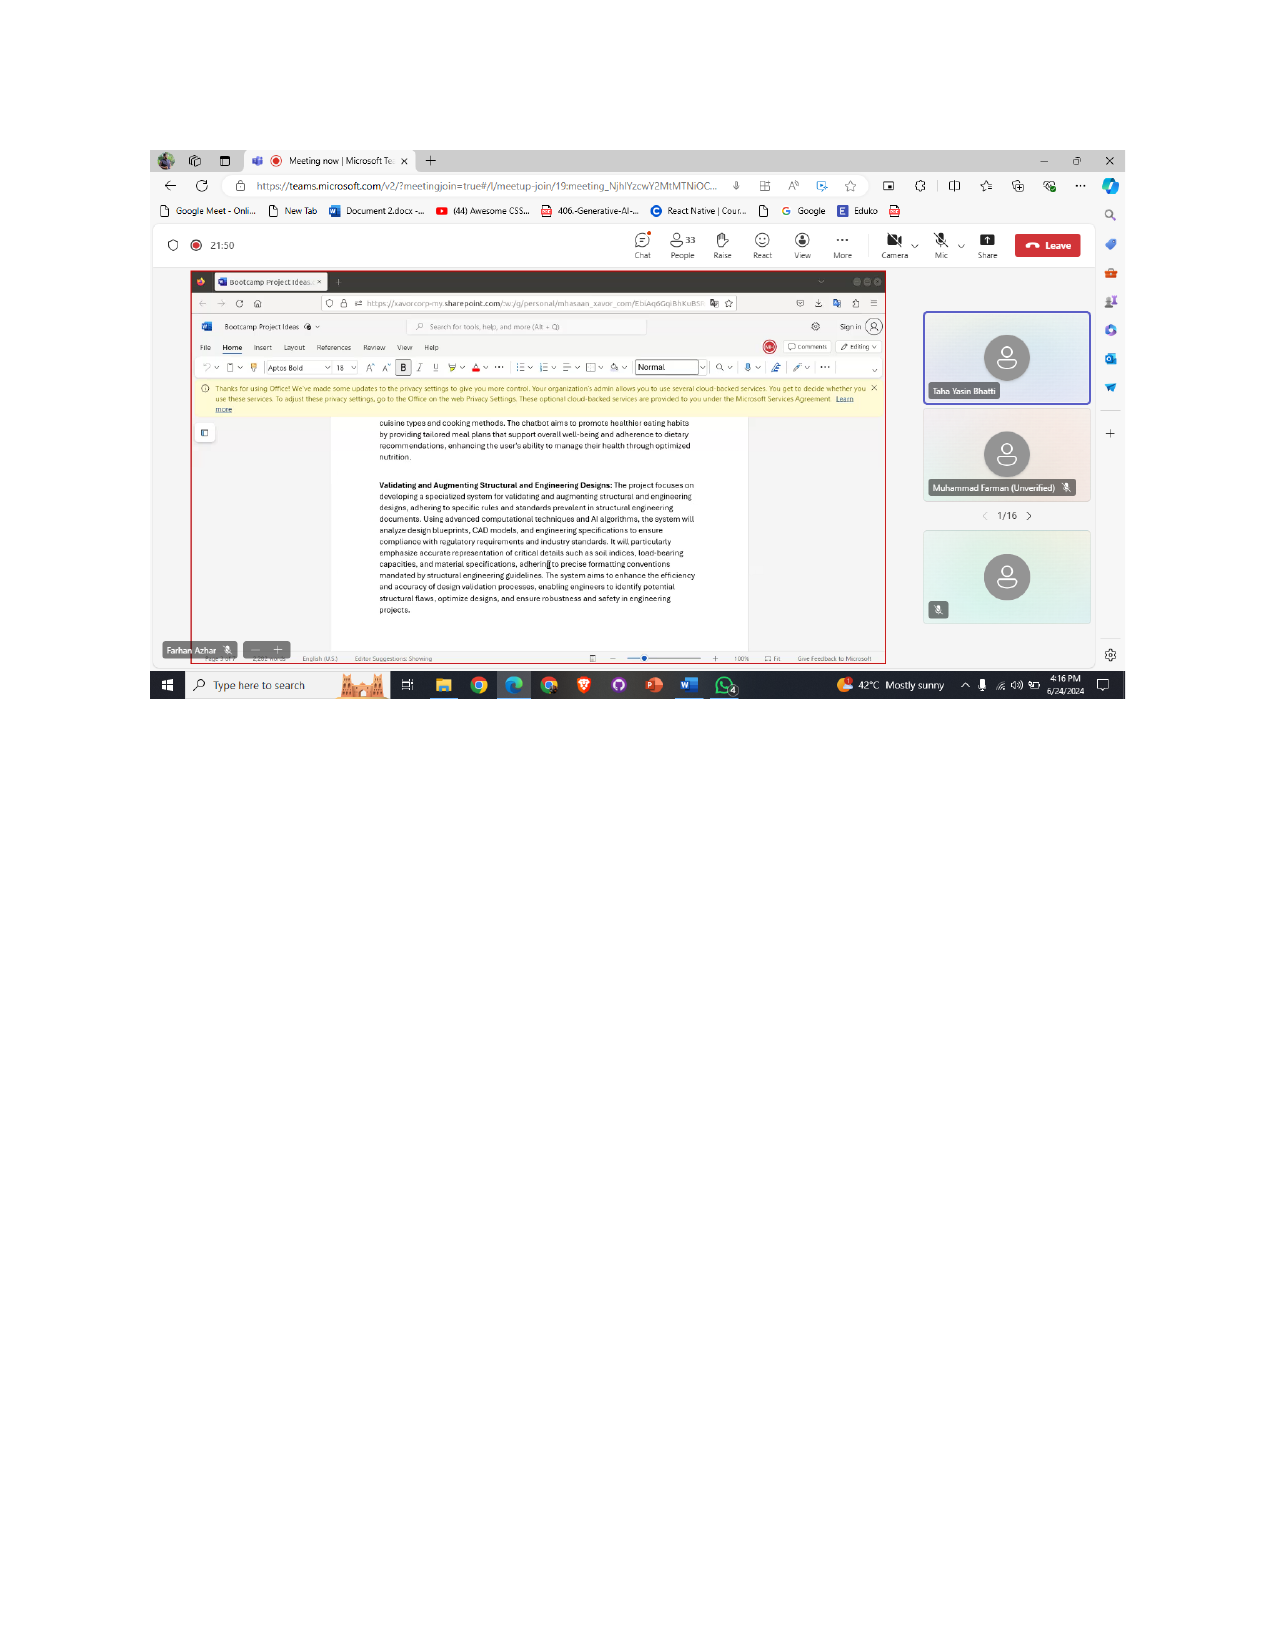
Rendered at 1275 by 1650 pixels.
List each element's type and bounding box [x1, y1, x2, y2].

picture [150, 150, 1125, 699]
